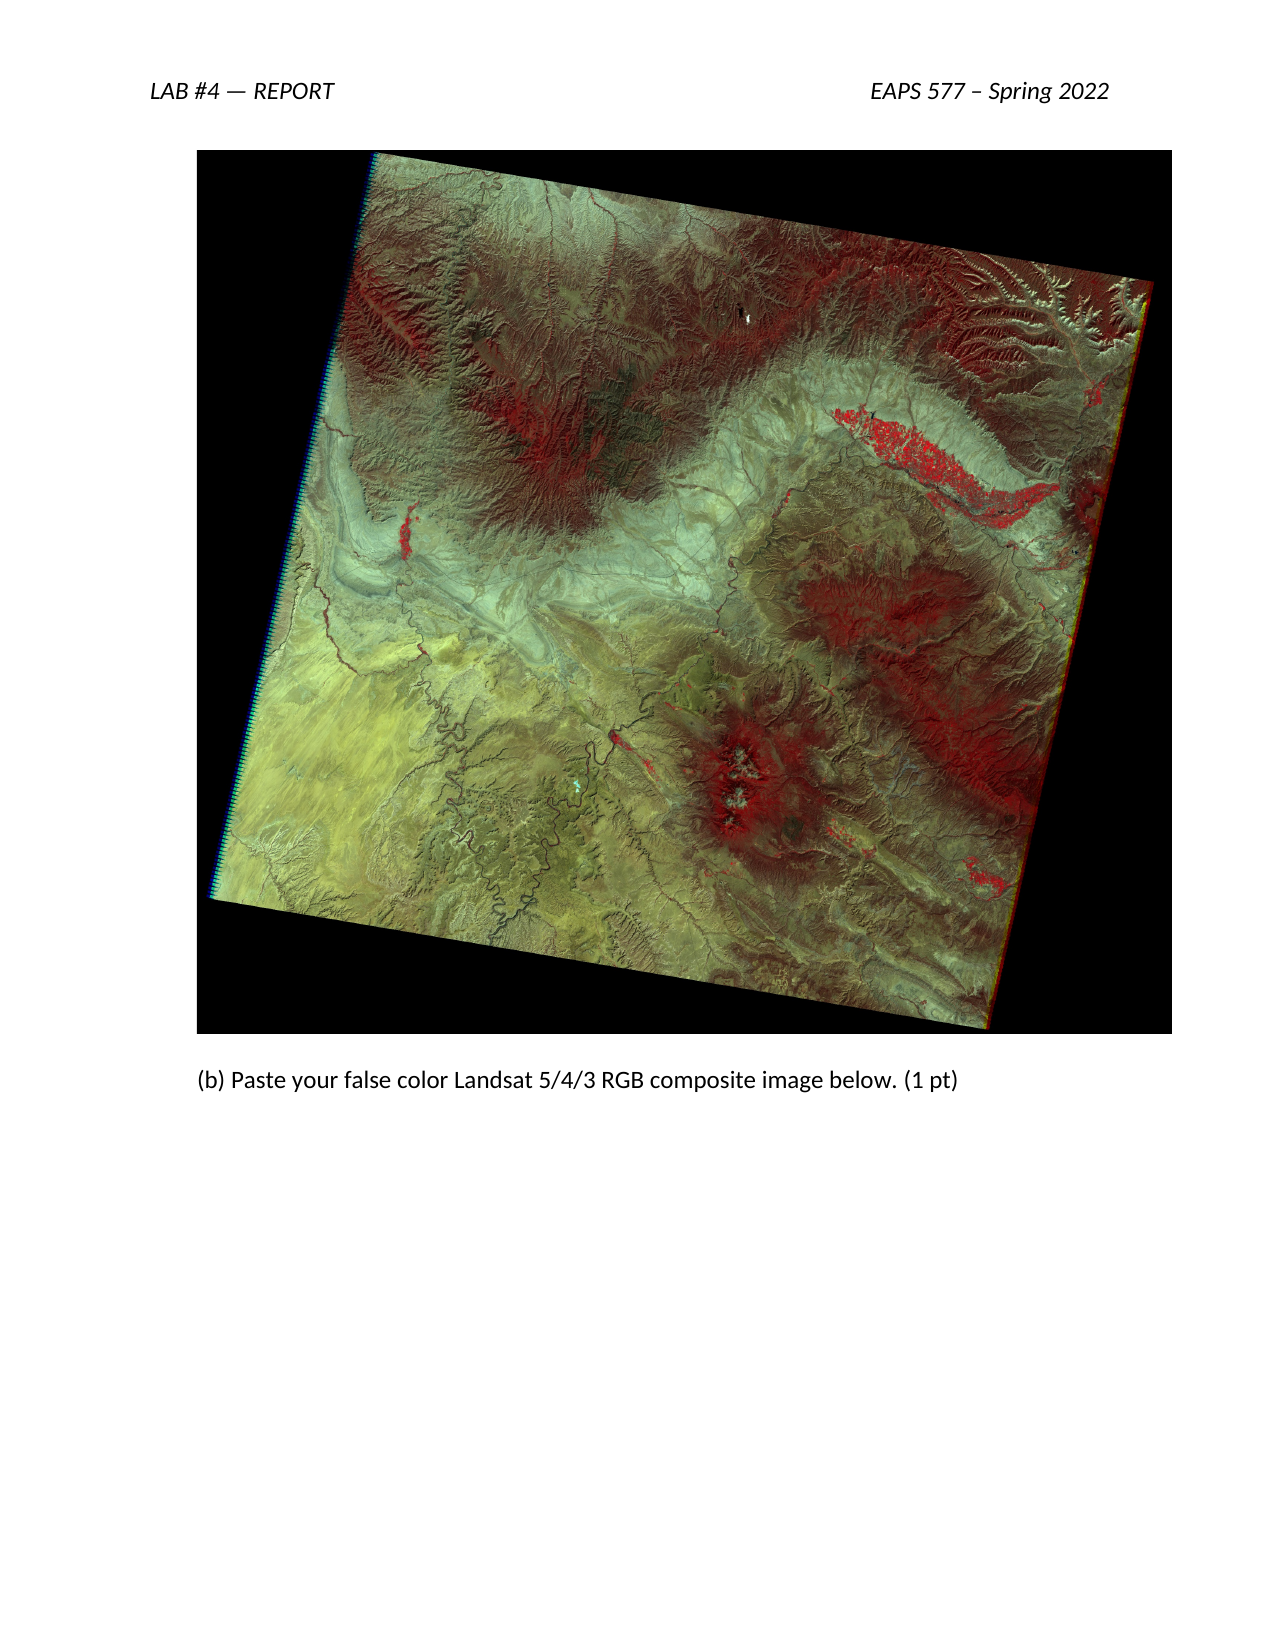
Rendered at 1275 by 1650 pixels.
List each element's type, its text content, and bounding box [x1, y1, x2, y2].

text (b) Paste your false color Landsat 5/4/3 RGB composite image below. (1 pt) [150, 1064, 1125, 1094]
picture [196, 150, 1172, 1034]
